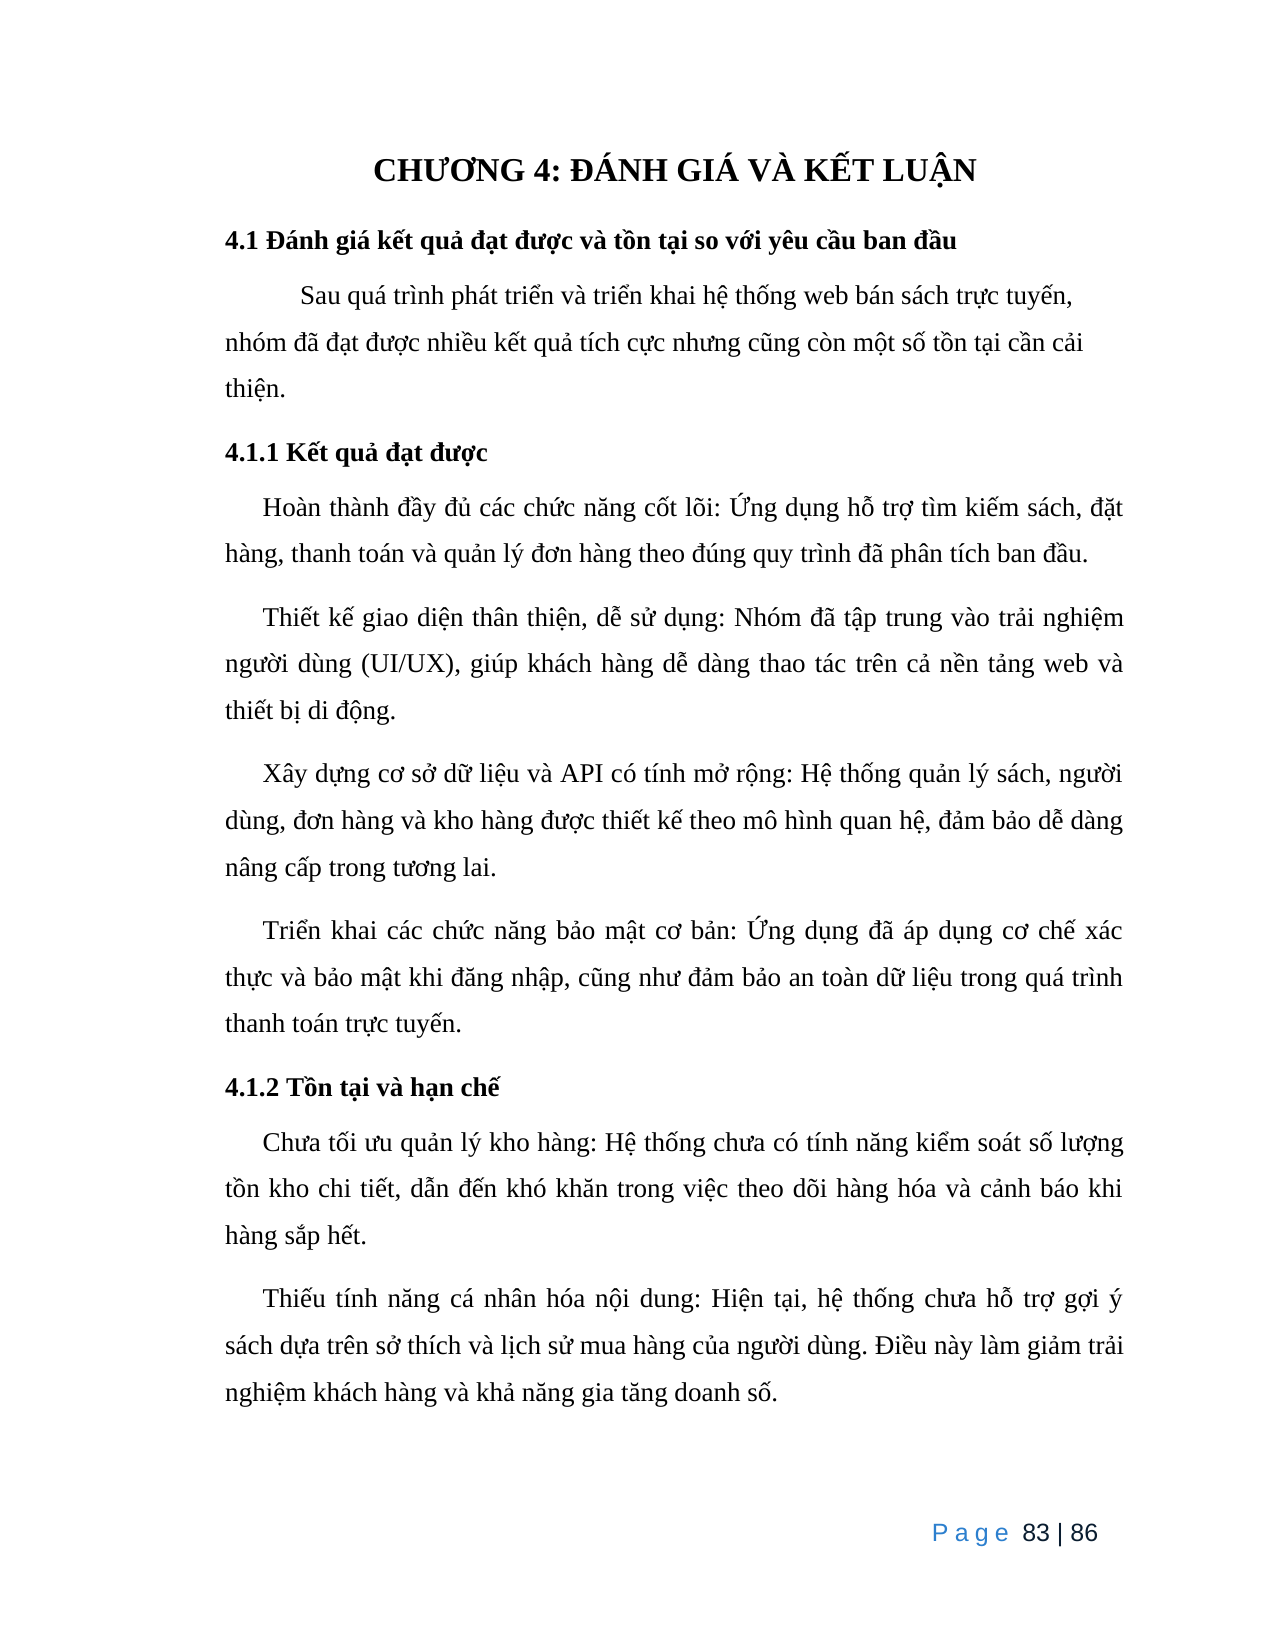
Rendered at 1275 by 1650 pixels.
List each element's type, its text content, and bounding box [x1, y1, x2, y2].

subtitle 4.1 Đánh giá kết quả đạt được và tồn tại so với yêu cầu ban đầu [225, 224, 1125, 255]
text Xây dựng cơ sở dữ liệu và API có tính mở rộng: Hệ thống quản lý sách, người dùng, đơn hàng và kho hàng được thiết kế theo mô hình quan hệ, đảm bảo dễ dàng nâng cấp trong tương lai. [225, 757, 1125, 882]
subtitle CHƯƠNG 4: ĐÁNH GIÁ VÀ KẾT LUẬN [225, 150, 1125, 188]
text Thiết kế giao diện thân thiện, dễ sử dụng: Nhóm đã tập trung vào trải nghiệm người dùng (UI/UX), giúp khách hàng dễ dàng thao tác trên cả nền tảng web và thiết bị di động. [225, 601, 1125, 725]
text Thiếu tính năng cá nhân hóa nội dung: Hiện tại, hệ thống chưa hỗ trợ gợi ý sách dựa trên sở thích và lịch sử mua hàng của người dùng. Điều này làm giảm trải nghiệm khách hàng và khả năng gia tăng doanh số. [225, 1282, 1125, 1407]
text Hoàn thành đầy đủ các chức năng cốt lõi: Ứng dụng hỗ trợ tìm kiếm sách, đặt hàng, thanh toán và quản lý đơn hàng theo đúng quy trình đã phân tích ban đầu. [225, 491, 1125, 569]
text Sau quá trình phát triển và triển khai hệ thống web bán sách trực tuyến, nhóm đã đạt được nhiều kết quả tích cực nhưng cũng còn một số tồn tại cần cải thiện. [225, 279, 1125, 404]
subtitle 4.1.2 Tồn tại và hạn chế [225, 1071, 1125, 1102]
subtitle 4.1.1 Kết quả đạt được [225, 436, 1125, 467]
text Triển khai các chức năng bảo mật cơ bản: Ứng dụng đã áp dụng cơ chế xác thực và bảo mật khi đăng nhập, cũng như đảm bảo an toàn dữ liệu trong quá trình thanh toán trực tuyến. [225, 914, 1125, 1039]
text Chưa tối ưu quản lý kho hàng: Hệ thống chưa có tính năng kiểm soát số lượng tồn kho chi tiết, dẫn đến khó khăn trong việc theo dõi hàng hóa và cảnh báo khi hàng sắp hết. [225, 1126, 1125, 1250]
